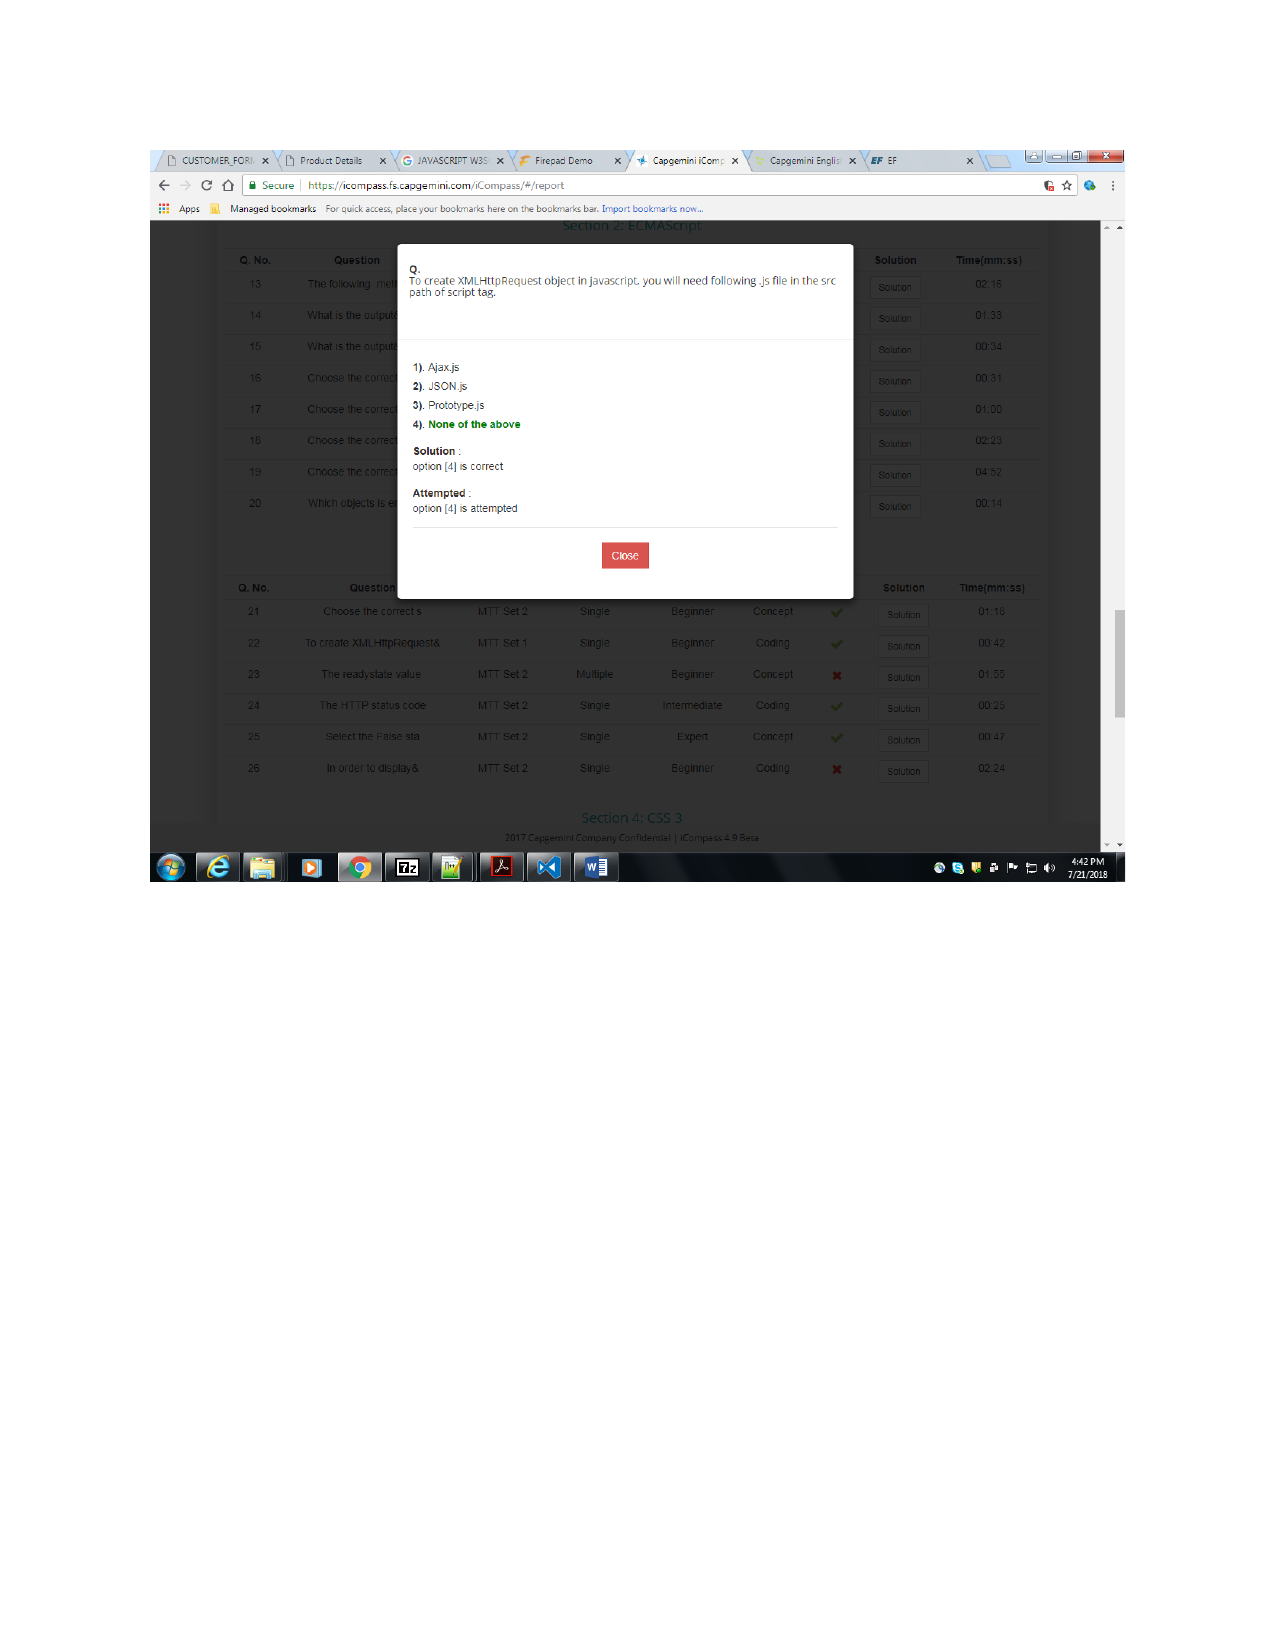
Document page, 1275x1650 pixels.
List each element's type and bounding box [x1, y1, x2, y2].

picture [150, 150, 1125, 882]
